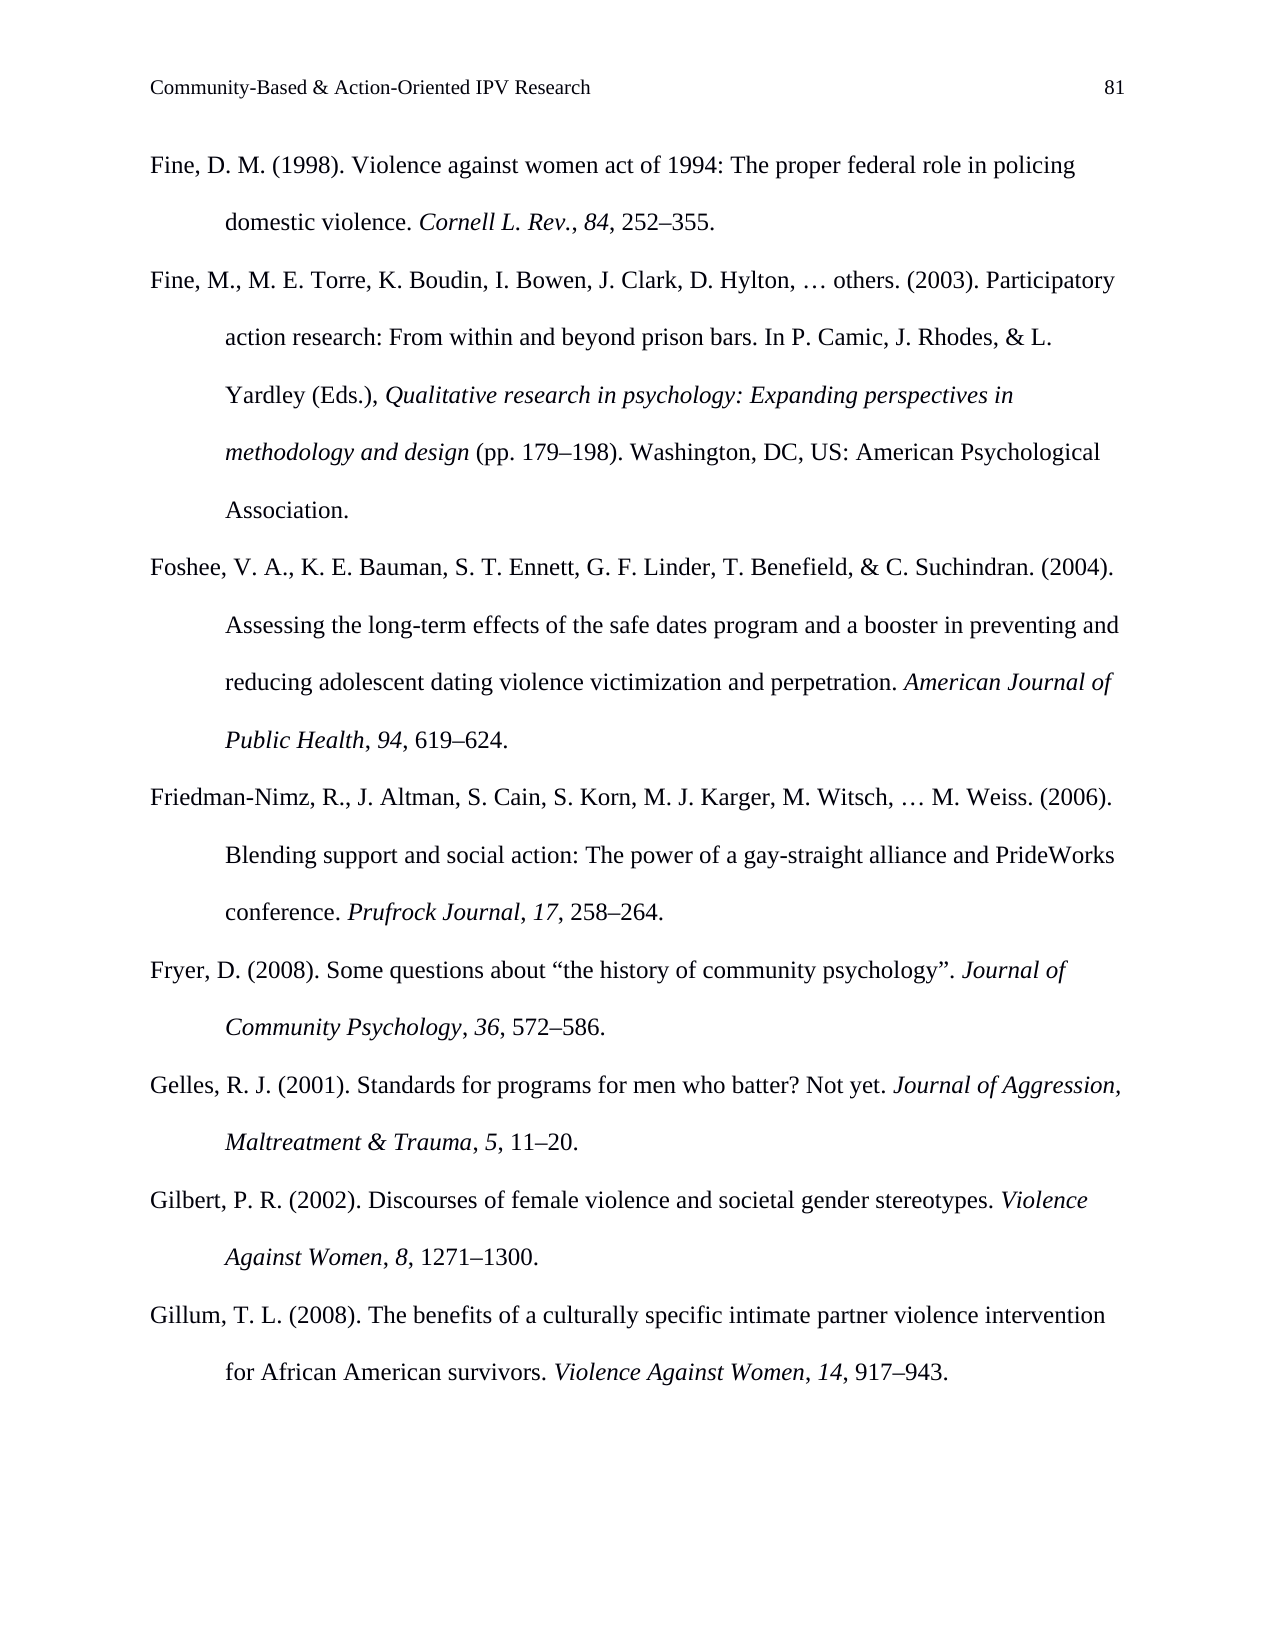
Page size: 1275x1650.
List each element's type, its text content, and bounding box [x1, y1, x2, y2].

text Fine, M., M. E. Torre, K. Boudin, I. Bowen, J. Clark, D. Hylton, … others. (2003). Participatory action research: From within and beyond prison bars. In P. Camic, J. Rhodes, & L. Yardley (Eds.), Qualitative research in psychology: Expanding perspectives in methodology and design (pp. 179–198). Washington, DC, US: American Psychological Association. [150, 265, 1125, 524]
text Foshee, V. A., K. E. Bauman, S. T. Ennett, G. F. Linder, T. Benefield, & C. Suchindran. (2004). Assessing the long-term effects of the safe dates program and a booster in preventing and reducing adolescent dating violence victimization and perpetration. American Journal of Public Health, 94, 619–624. [150, 552, 1125, 754]
text Friedman-Nimz, R., J. Altman, S. Cain, S. Korn, M. J. Karger, M. Witsch, … M. Weiss. (2006). Blending support and social action: The power of a gay-straight alliance and PrideWorks conference. Prufrock Journal, 17, 258–264. [150, 782, 1125, 926]
text Gelles, R. J. (2001). Standards for programs for men who batter? Not yet. Journal of Aggression, Maltreatment & Trauma, 5, 11–20. [150, 1070, 1125, 1156]
text Fine, D. M. (1998). Violence against women act of 1994: The proper federal role in policing domestic violence. Cornell L. Rev., 84, 252–355. [150, 150, 1125, 236]
text Fryer, D. (2008). Some questions about “the history of community psychology”. Journal of Community Psychology, 36, 572–586. [150, 955, 1125, 1041]
text Gillum, T. L. (2008). The benefits of a culturally specific intimate partner violence intervention for African American survivors. Violence Against Women, 14, 917–943. [150, 1300, 1125, 1386]
text Gilbert, P. R. (2002). Discourses of female violence and societal gender stereotypes. Violence Against Women, 8, 1271–1300. [150, 1185, 1125, 1271]
